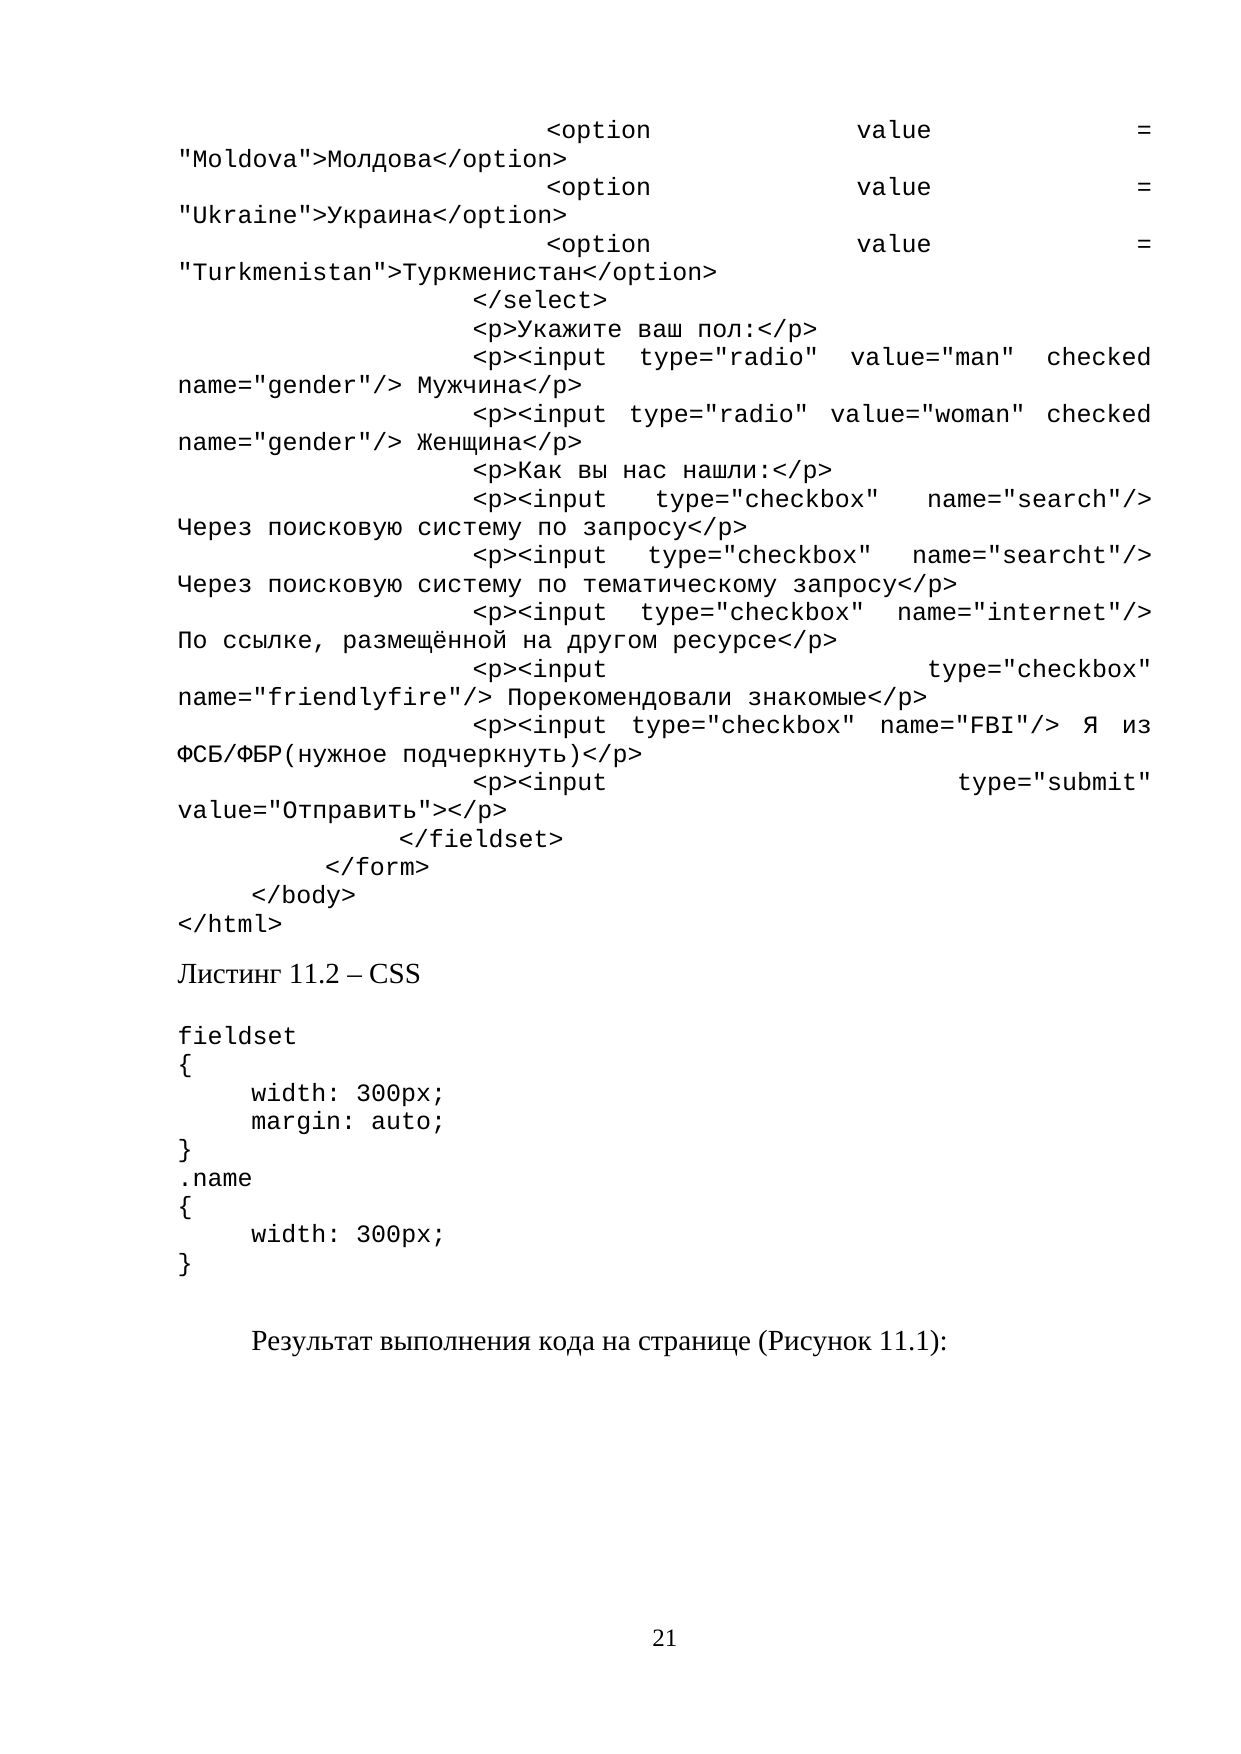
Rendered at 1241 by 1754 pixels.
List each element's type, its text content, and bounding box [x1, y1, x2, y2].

text { [177, 1052, 1152, 1080]
text { [177, 1193, 1152, 1222]
text } [177, 1250, 1152, 1278]
text <option value = "Moldova">Молдова</option> [177, 118, 1152, 175]
text width: 300px; [177, 1080, 1152, 1108]
text fieldset [177, 1023, 1152, 1052]
text Листинг 11.2 – CSS [177, 956, 1152, 990]
text <p><input type="submit" value="Отправить"></p> [177, 770, 1152, 826]
text <p><input type="checkbox" name="FBI"/> Я из ФСБ/ФБР(нужное подчеркнуть)</p> [177, 713, 1152, 770]
text <option value = "Ukraine">Украина</option> [177, 175, 1152, 231]
text <p>Укажите ваш пол:</p> [177, 316, 1152, 345]
text <p><input type="radio" value="man" checked name="gender"/> Мужчина</p> [177, 345, 1152, 401]
text <p><input type="checkbox" name="friendlyfire"/> Порекомендовали знакомые</p> [177, 656, 1152, 713]
text <p><input type="checkbox" name="internet"/> По ссылке, размещённой на другом ресурсе</p> [177, 600, 1152, 656]
text <p><input type="checkbox" name="searcht"/> Через поисковую систему по тематическому запросу</p> [177, 543, 1152, 600]
text </select> [177, 288, 1152, 316]
text .name [177, 1165, 1152, 1193]
text </body> [177, 883, 1152, 911]
list Результат выполнения кода на странице (Рисунок 11.1): [177, 1323, 1152, 1357]
text <option value = "Turkmenistan">Туркменистан</option> [177, 231, 1152, 288]
text margin: auto; [177, 1108, 1152, 1137]
text </fieldset> [177, 826, 1152, 855]
text width: 300px; [177, 1222, 1152, 1250]
text </html> [177, 911, 1152, 940]
text } [177, 1137, 1152, 1165]
text </form> [177, 855, 1152, 883]
text <p><input type="checkbox" name="search"/> Через поисковую систему по запросу</p> [177, 486, 1152, 543]
text <p><input type="radio" value="woman" checked name="gender"/> Женщина</p> [177, 401, 1152, 458]
text <p>Как вы нас нашли:</p> [177, 458, 1152, 486]
